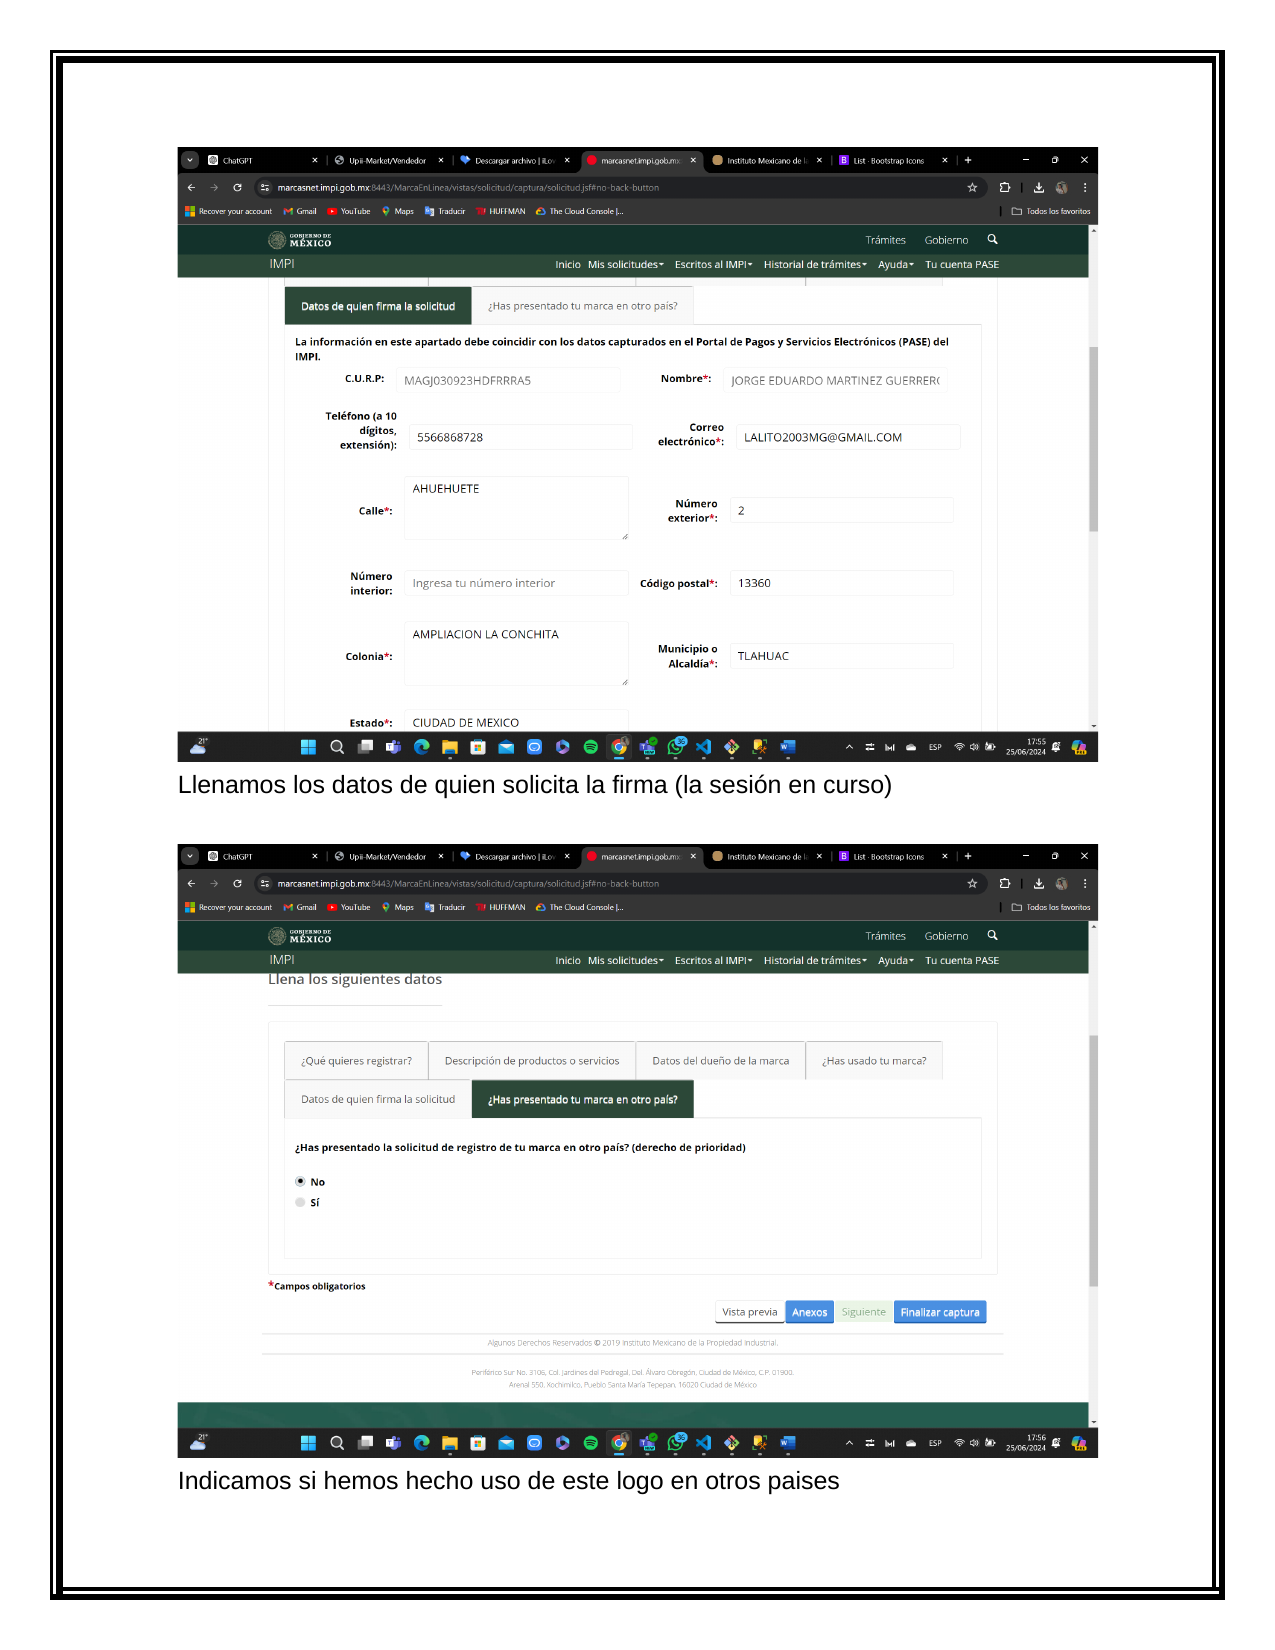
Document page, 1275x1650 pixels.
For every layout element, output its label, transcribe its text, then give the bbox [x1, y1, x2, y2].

picture [177, 844, 1099, 1458]
picture [177, 147, 1099, 762]
text Llenamos los datos de quien solicita la firma (la sesión en curso) [178, 770, 1098, 798]
text Indicamos si hemos hecho uso de este logo en otros paises [178, 1466, 1098, 1495]
